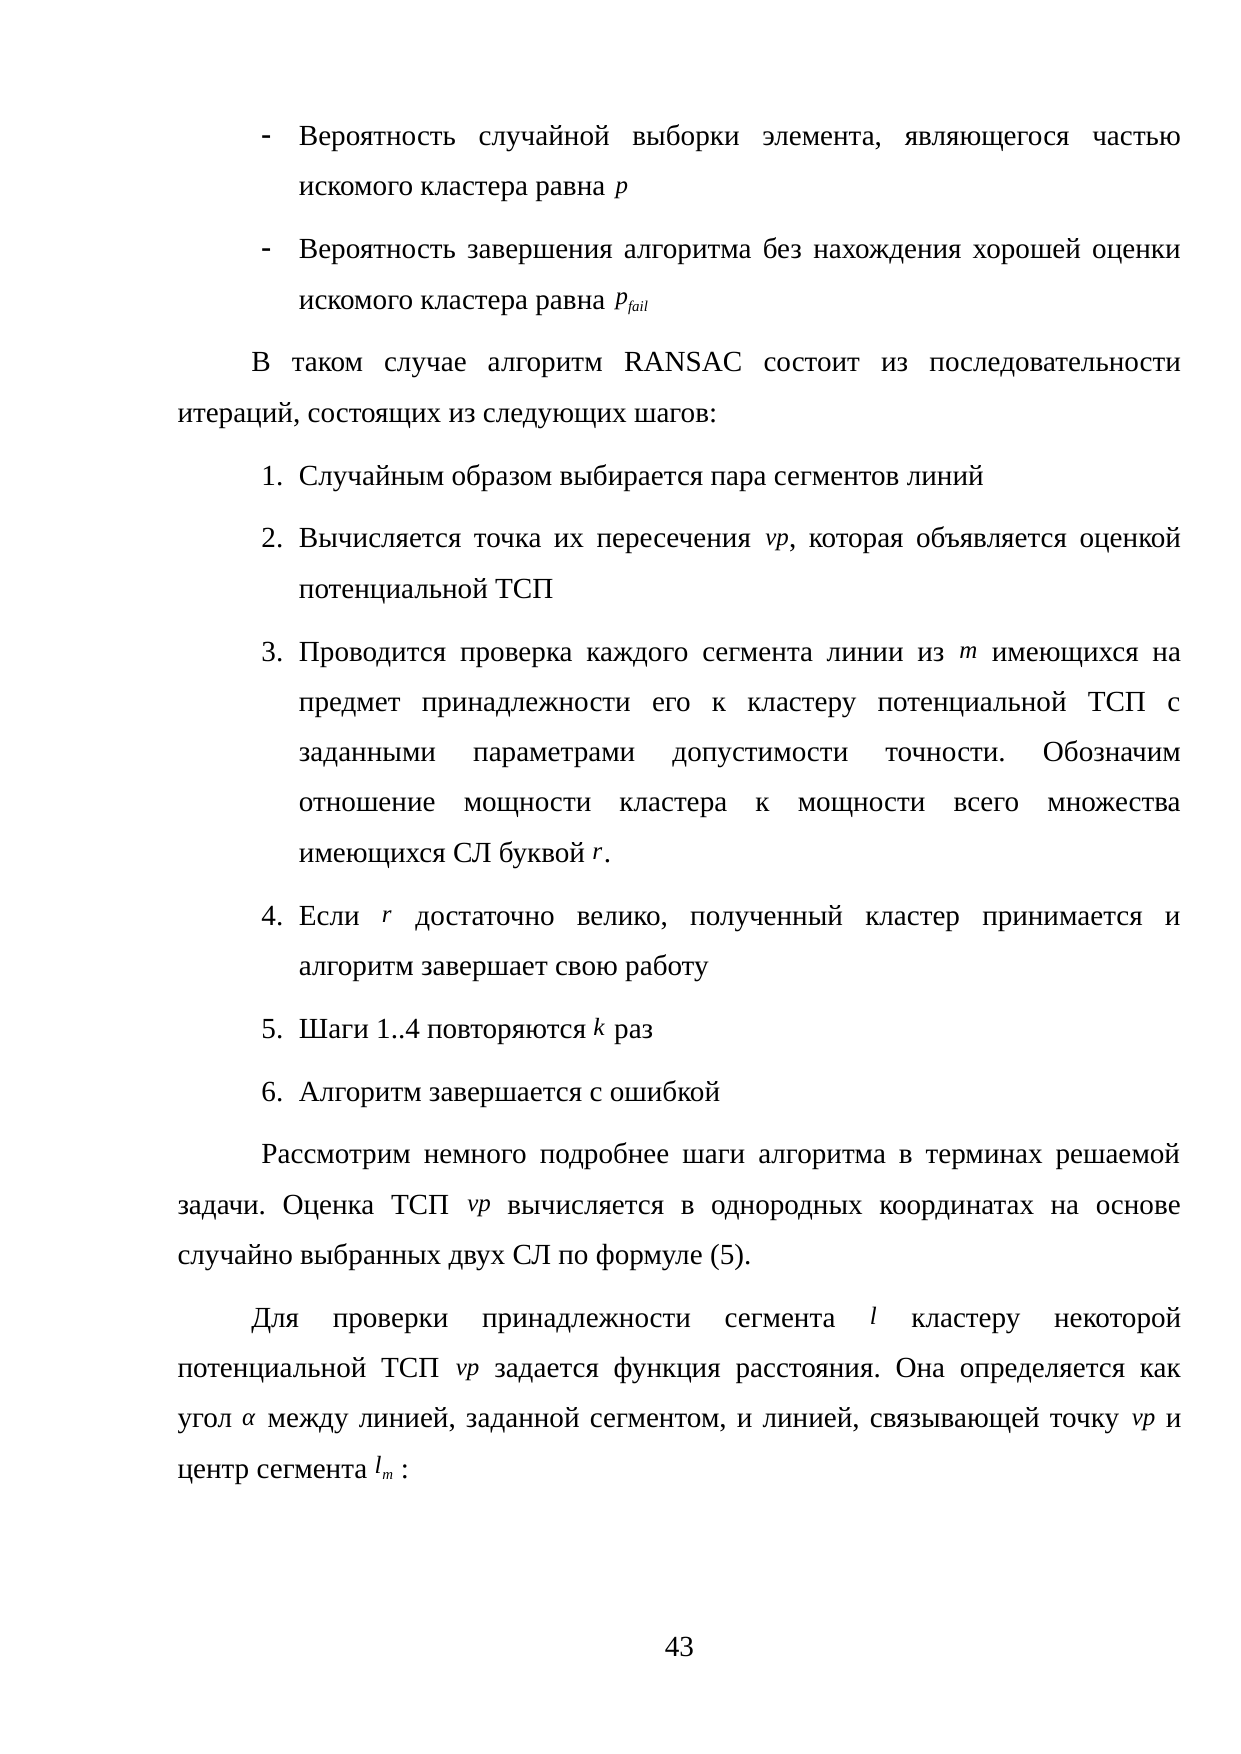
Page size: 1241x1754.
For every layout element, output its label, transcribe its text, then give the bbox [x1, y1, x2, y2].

text Рассмотрим немного подробнее шаги алгоритма в терминах решаемой задачи. Оценка ТСП вычисляется в однородных координатах на основе случайно выбранных двух СЛ по формуле (5). [177, 1136, 1181, 1271]
list Если достаточно велико, полученный кластер принимается и алгоритм завершает свою работу [261, 898, 1181, 982]
text Для проверки принадлежности сегмента кластеру некоторой потенциальной ТСП задается функция расстояния. Она определяется как угол между линией, заданной сегментом, и линией, связывающей точку и центр сегмента : [177, 1300, 1181, 1484]
list Проводится проверка каждого сегмента линии из имеющихся на предмет принадлежности его к кластеру потенциальной ТСП с заданными параметрами допустимости точности. Обозначим отношение мощности кластера к мощности всего множества имеющихся СЛ буквой . [261, 634, 1181, 868]
list Вычисляется точка их пересечения , которая объявляется оценкой потенциальной ТСП [261, 521, 1181, 604]
list Вероятность завершения алгоритма без нахождения хорошей оценки искомого кластера равна [261, 231, 1181, 315]
list Вероятность случайной выборки элемента, являющегося частью искомого кластера равна [261, 118, 1181, 202]
list Алгоритм завершается с ошибкой [261, 1074, 1181, 1107]
list Шаги 1..4 повторяются раз [261, 1011, 1181, 1044]
list Случайным образом выбирается пара сегментов линий [261, 458, 1181, 491]
text В таком случае алгоритм RANSAC состоит из последовательности итераций, состоящих из следующих шагов: [177, 344, 1181, 428]
